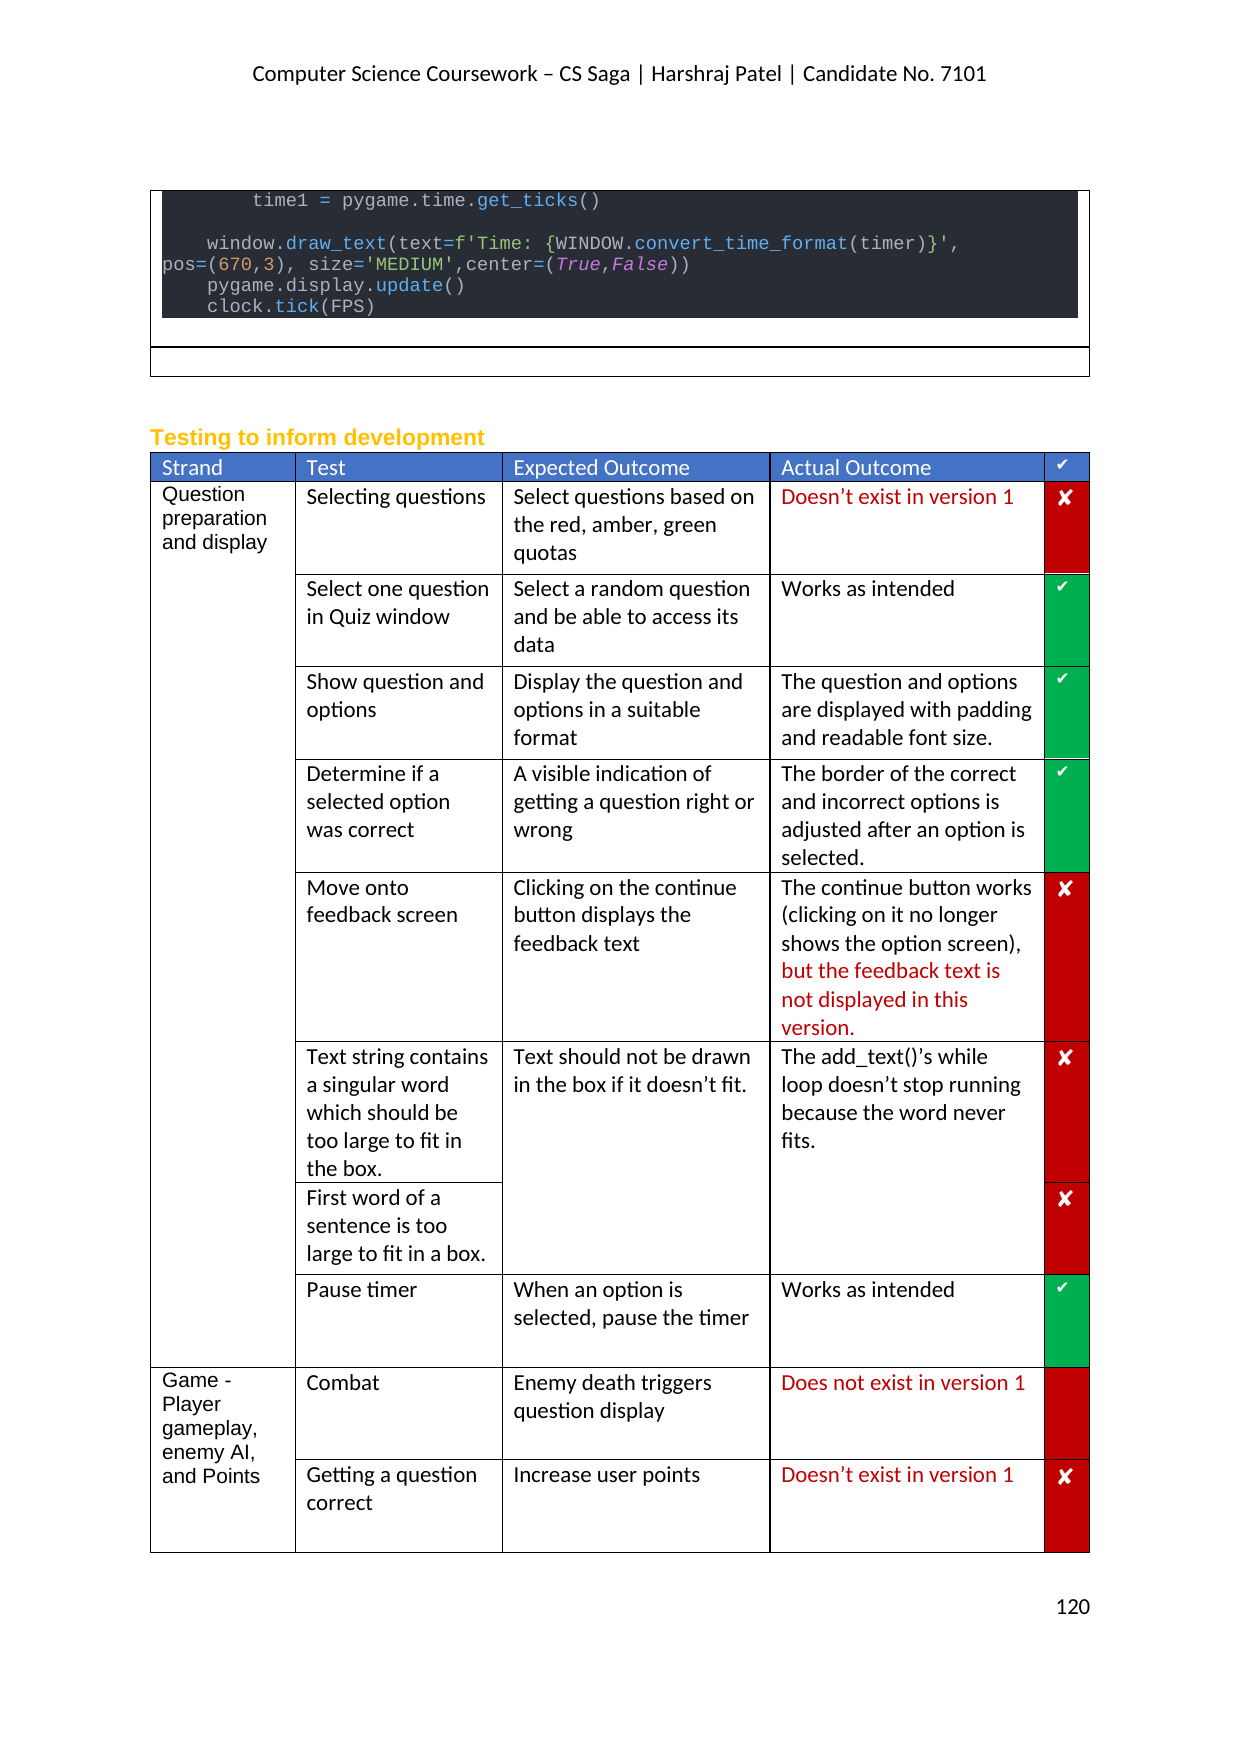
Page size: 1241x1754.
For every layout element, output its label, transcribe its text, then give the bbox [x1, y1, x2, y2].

table_cell Text should not be drawn in the box if it doesn’t fit. [503, 1042, 769, 1274]
table_cell The continue button works (clicking on it no longer shows the option screen), but the feedback text is not displayed in this version. [771, 873, 1044, 1041]
table_cell [1045, 1368, 1089, 1459]
table_cell Increase user points [503, 1460, 769, 1552]
table_cell ✔ [1045, 760, 1089, 872]
table_cell First word of a sentence is too large to fit in a box. [296, 1183, 502, 1274]
table_cell ✔ [1045, 575, 1089, 666]
table_cell ✘ [1045, 1042, 1089, 1182]
table_cell Works as intended [771, 575, 1044, 666]
subtitle Testing to inform development [150, 423, 1090, 450]
table_cell ✔ [1045, 1275, 1089, 1367]
table_cell Combat [296, 1368, 502, 1459]
table_header Test [296, 453, 502, 481]
table_header ✔ [1045, 453, 1089, 481]
table_cell Question preparation and display [151, 482, 295, 1367]
table_cell Select questions based on the red, amber, green quotas [503, 482, 769, 573]
table_cell Clicking on the continue button displays the feedback text [503, 873, 769, 1041]
table_cell When an option is selected, pause the timer [503, 1275, 769, 1367]
table_cell Pause timer [296, 1275, 502, 1367]
table_cell Enemy death triggers question display [503, 1368, 769, 1459]
table_cell The border of the correct and incorrect options is adjusted after an option is selected. [771, 760, 1044, 872]
table_cell Works as intended [771, 1275, 1044, 1367]
table_header Actual Outcome [771, 453, 1044, 481]
table_cell Determine if a selected option was correct [296, 760, 502, 872]
table_cell ✘ [1045, 1183, 1089, 1274]
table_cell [771, 1460, 1044, 1552]
table_cell Show question and options [296, 667, 502, 758]
table_cell Move onto feedback screen [296, 873, 502, 1041]
table_header Expected Outcome [503, 453, 769, 481]
table_cell Selecting questions [296, 482, 502, 573]
table_cell ✘ [1045, 1460, 1089, 1552]
table_cell Display the question and options in a suitable format [503, 667, 769, 758]
table_cell Text string contains a singular word which should be too large to fit in the box. [296, 1042, 502, 1182]
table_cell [296, 1460, 502, 1552]
table_cell The question and options are displayed with padding and readable font size. [771, 667, 1044, 758]
table_cell Game - Player gameplay, enemy AI, and Points [151, 1368, 295, 1552]
table_cell Doesn’t exist in version 1 [771, 482, 1044, 573]
table_cell Select a random question and be able to access its data [503, 575, 769, 666]
table_cell The add_text()’s while loop doesn’t stop running because the word never fits. [771, 1042, 1044, 1274]
table_cell Select one question in Quiz window [296, 575, 502, 666]
table_cell ✔ [1045, 667, 1089, 758]
table_cell ✘ [1045, 873, 1089, 1041]
table_cell A visible indication of getting a question right or wrong [503, 760, 769, 872]
table_header Strand [151, 453, 295, 481]
table_cell ✘ [1045, 482, 1089, 573]
table_cell [151, 348, 1089, 376]
table_cell Does not exist in version 1 [771, 1368, 1044, 1459]
